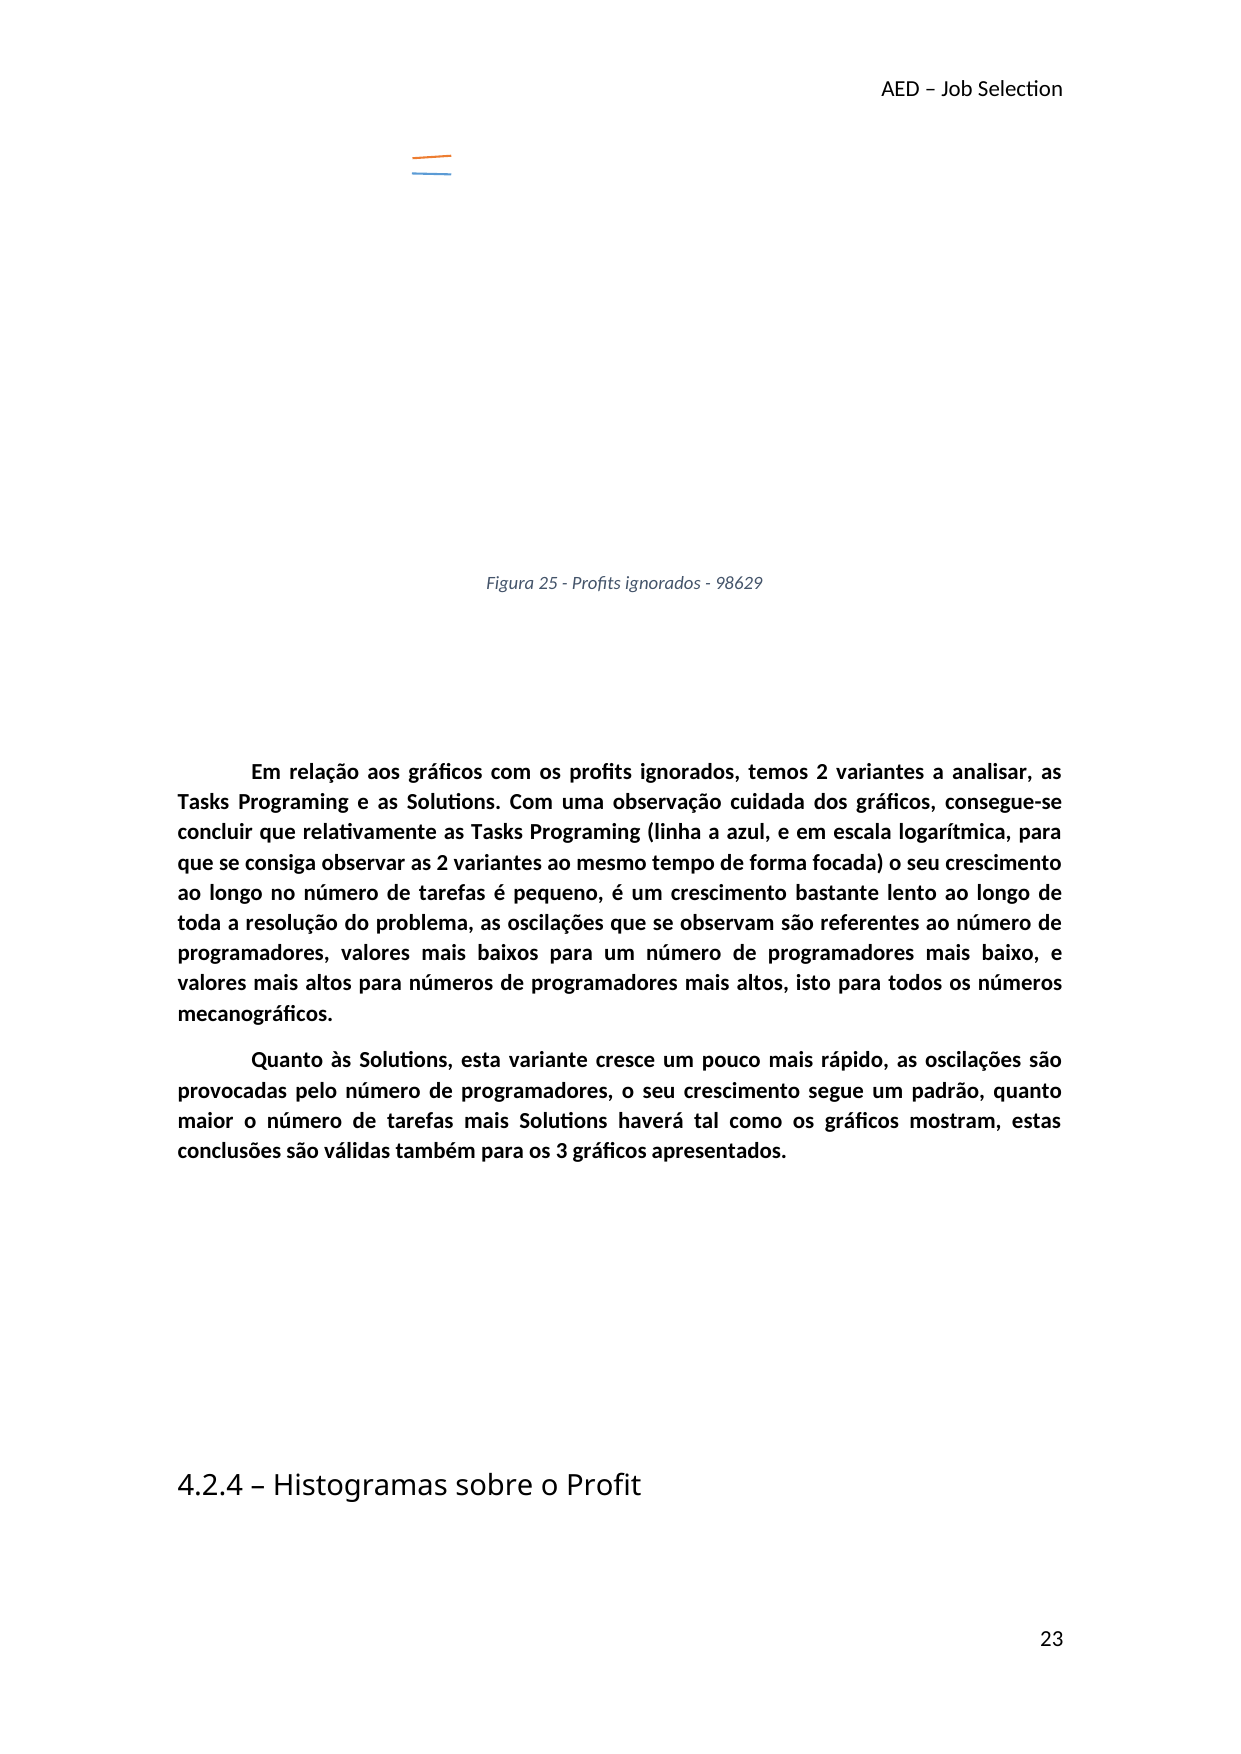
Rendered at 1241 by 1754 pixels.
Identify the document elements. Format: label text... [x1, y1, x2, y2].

text Em relação aos gráficos com os profits ignorados, temos 2 variantes a analisar, as Tasks Programing e as Solutions. Com uma observação cuidada dos gráficos, consegue-se concluir que relativamente as Tasks Programing (linha a azul, e em escala logarítmica, para que se consiga observar as 2 variantes ao mesmo tempo de forma focada) o seu crescimento ao longo no número de tarefas é pequeno, é um crescimento bastante lento ao longo de toda a resolução do problema, as oscilações que se observam são referentes ao número de programadores, valores mais baixos para um número de programadores mais baixo, e valores mais altos para números de programadores mais altos, isto para todos os números mecanográficos. [177, 757, 1063, 1027]
text Quanto às Solutions, esta variante cresce um pouco mais rápido, as oscilações são provocadas pelo número de programadores, o seu crescimento segue um padrão, quanto maior o número de tarefas mais Solutions haverá tal como os gráficos mostram, estas conclusões são válidas também para os 3 gráficos apresentados. [177, 1046, 1063, 1164]
text 4.2.4 – Histogramas sobre o Profit [177, 1464, 1063, 1504]
